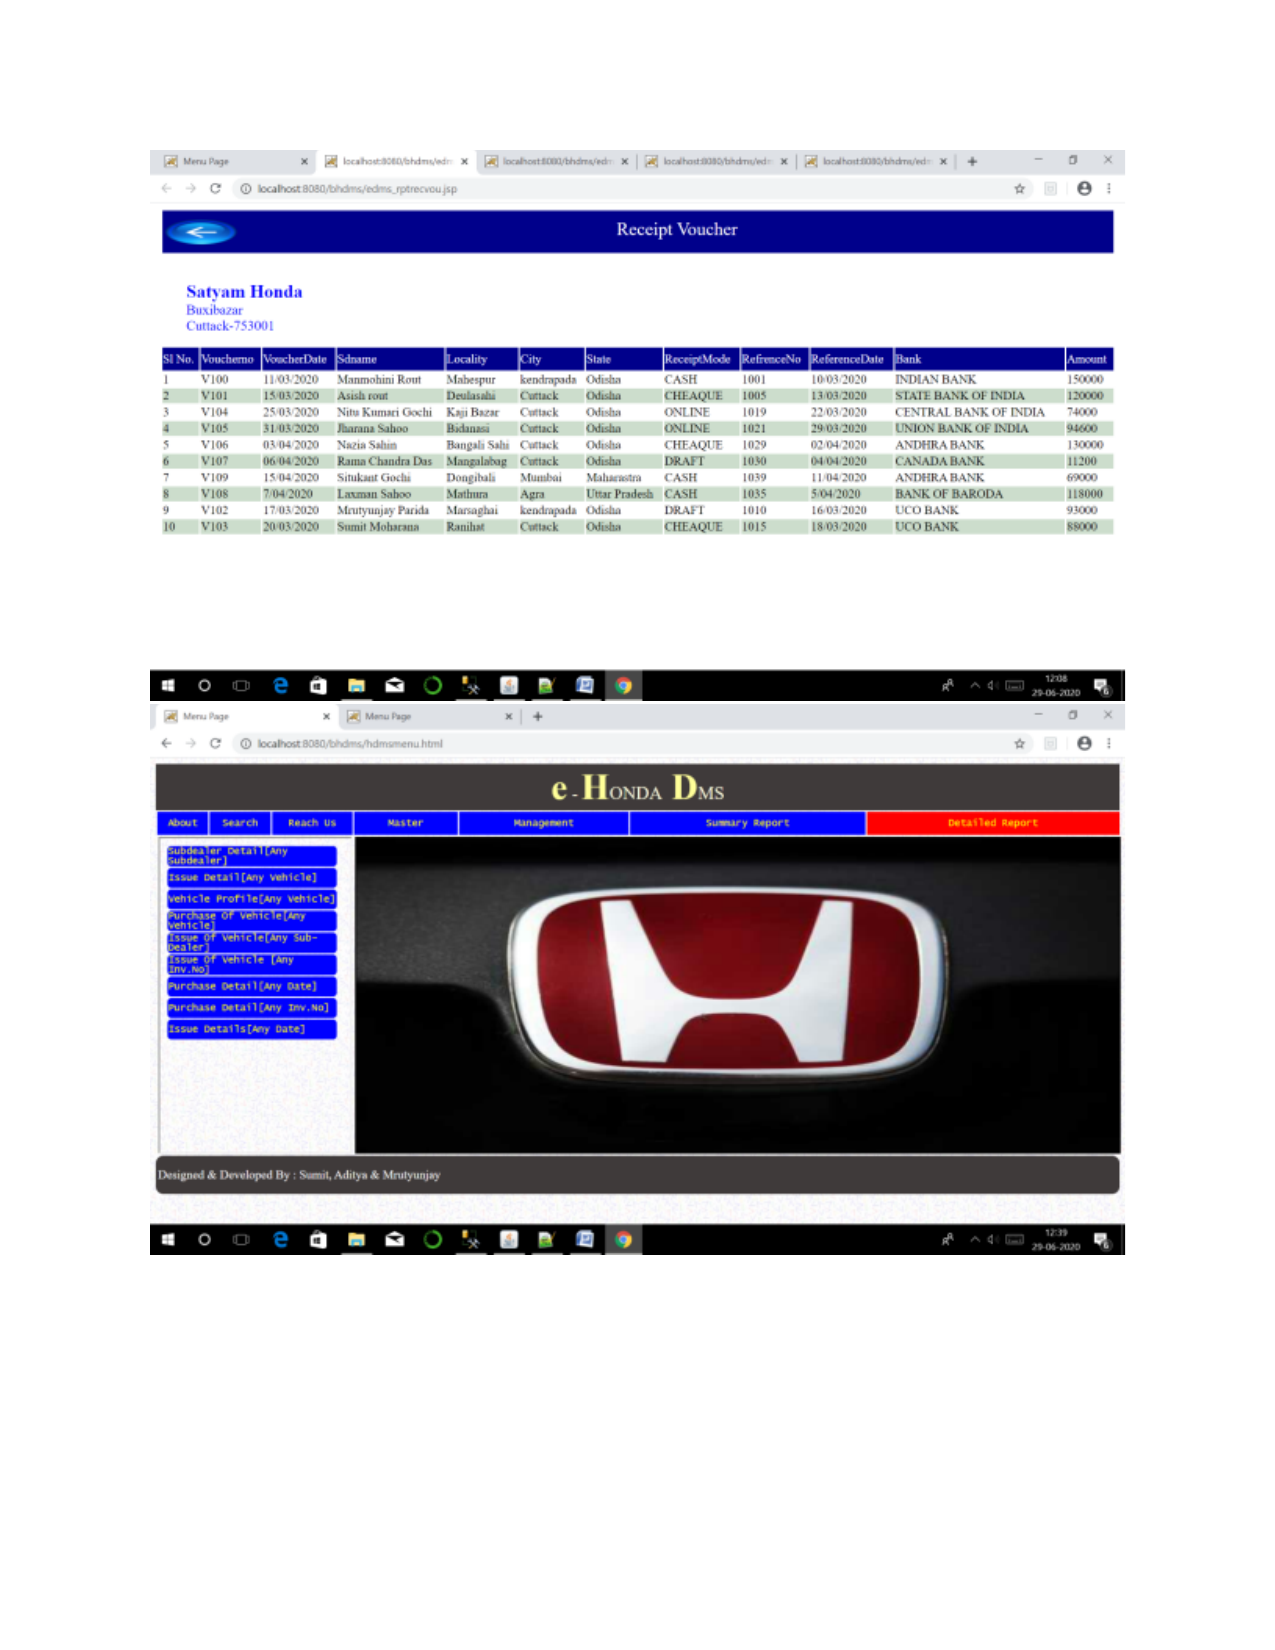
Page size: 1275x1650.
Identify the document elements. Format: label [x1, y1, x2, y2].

picture [150, 150, 1125, 701]
picture [150, 704, 1125, 1255]
